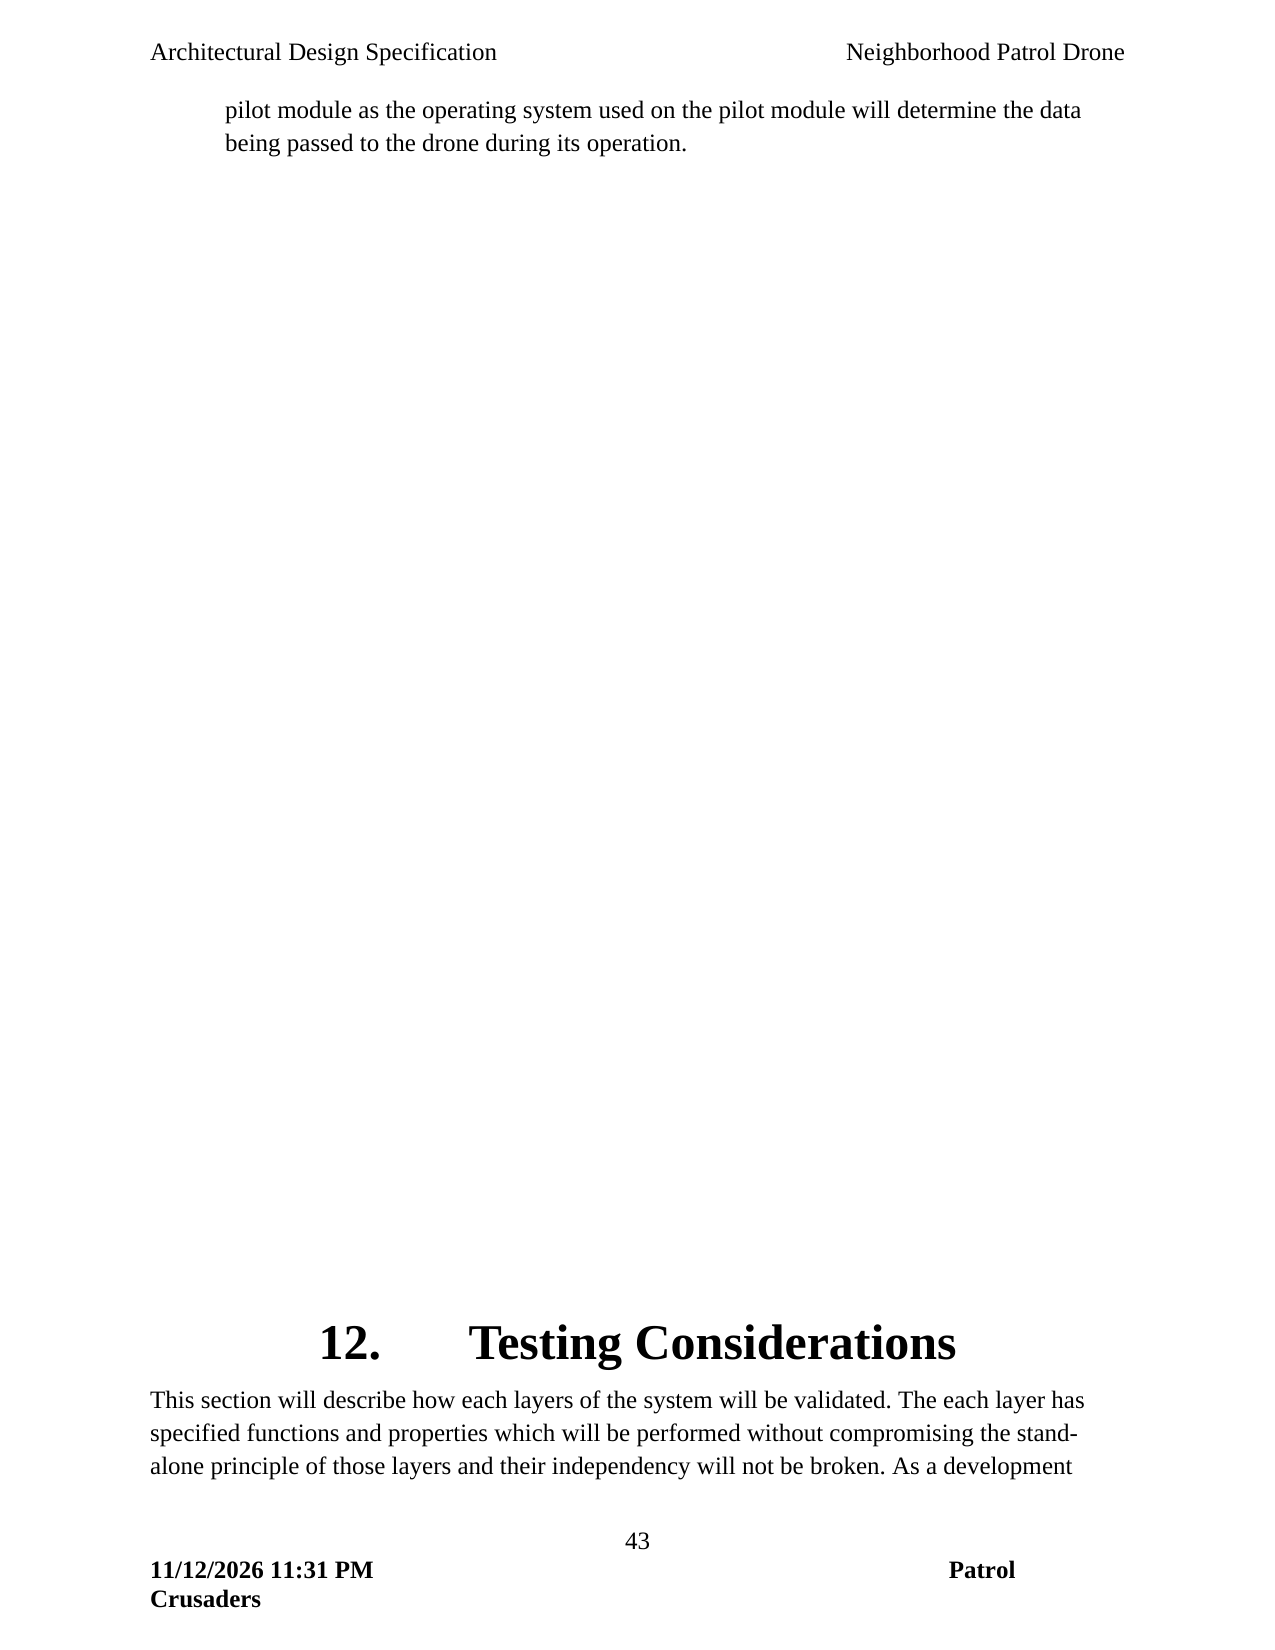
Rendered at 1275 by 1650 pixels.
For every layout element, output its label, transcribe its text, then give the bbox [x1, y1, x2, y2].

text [150, 1385, 1125, 1480]
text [225, 95, 1125, 157]
subtitle Testing Considerations [150, 1313, 1125, 1370]
